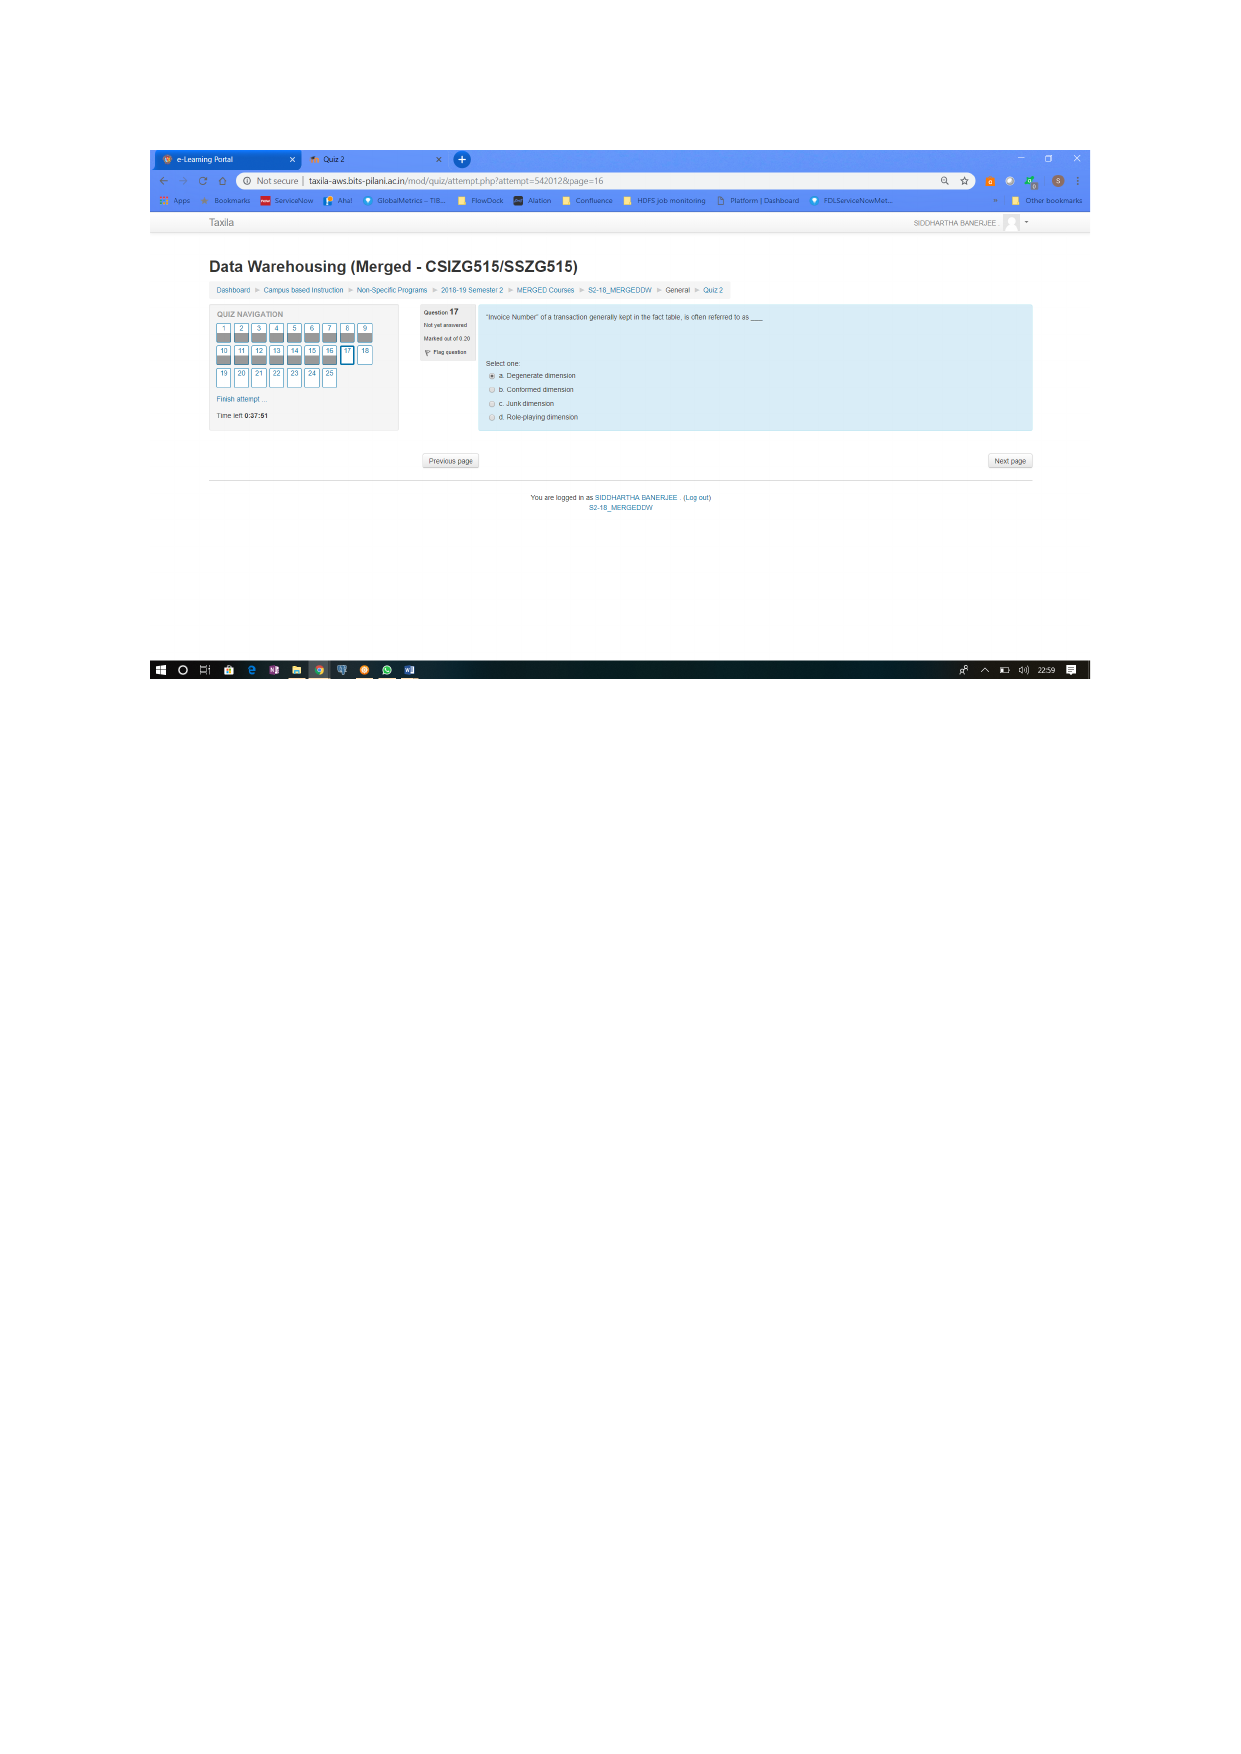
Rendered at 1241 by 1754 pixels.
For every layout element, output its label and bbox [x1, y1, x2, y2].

picture [150, 150, 1091, 679]
